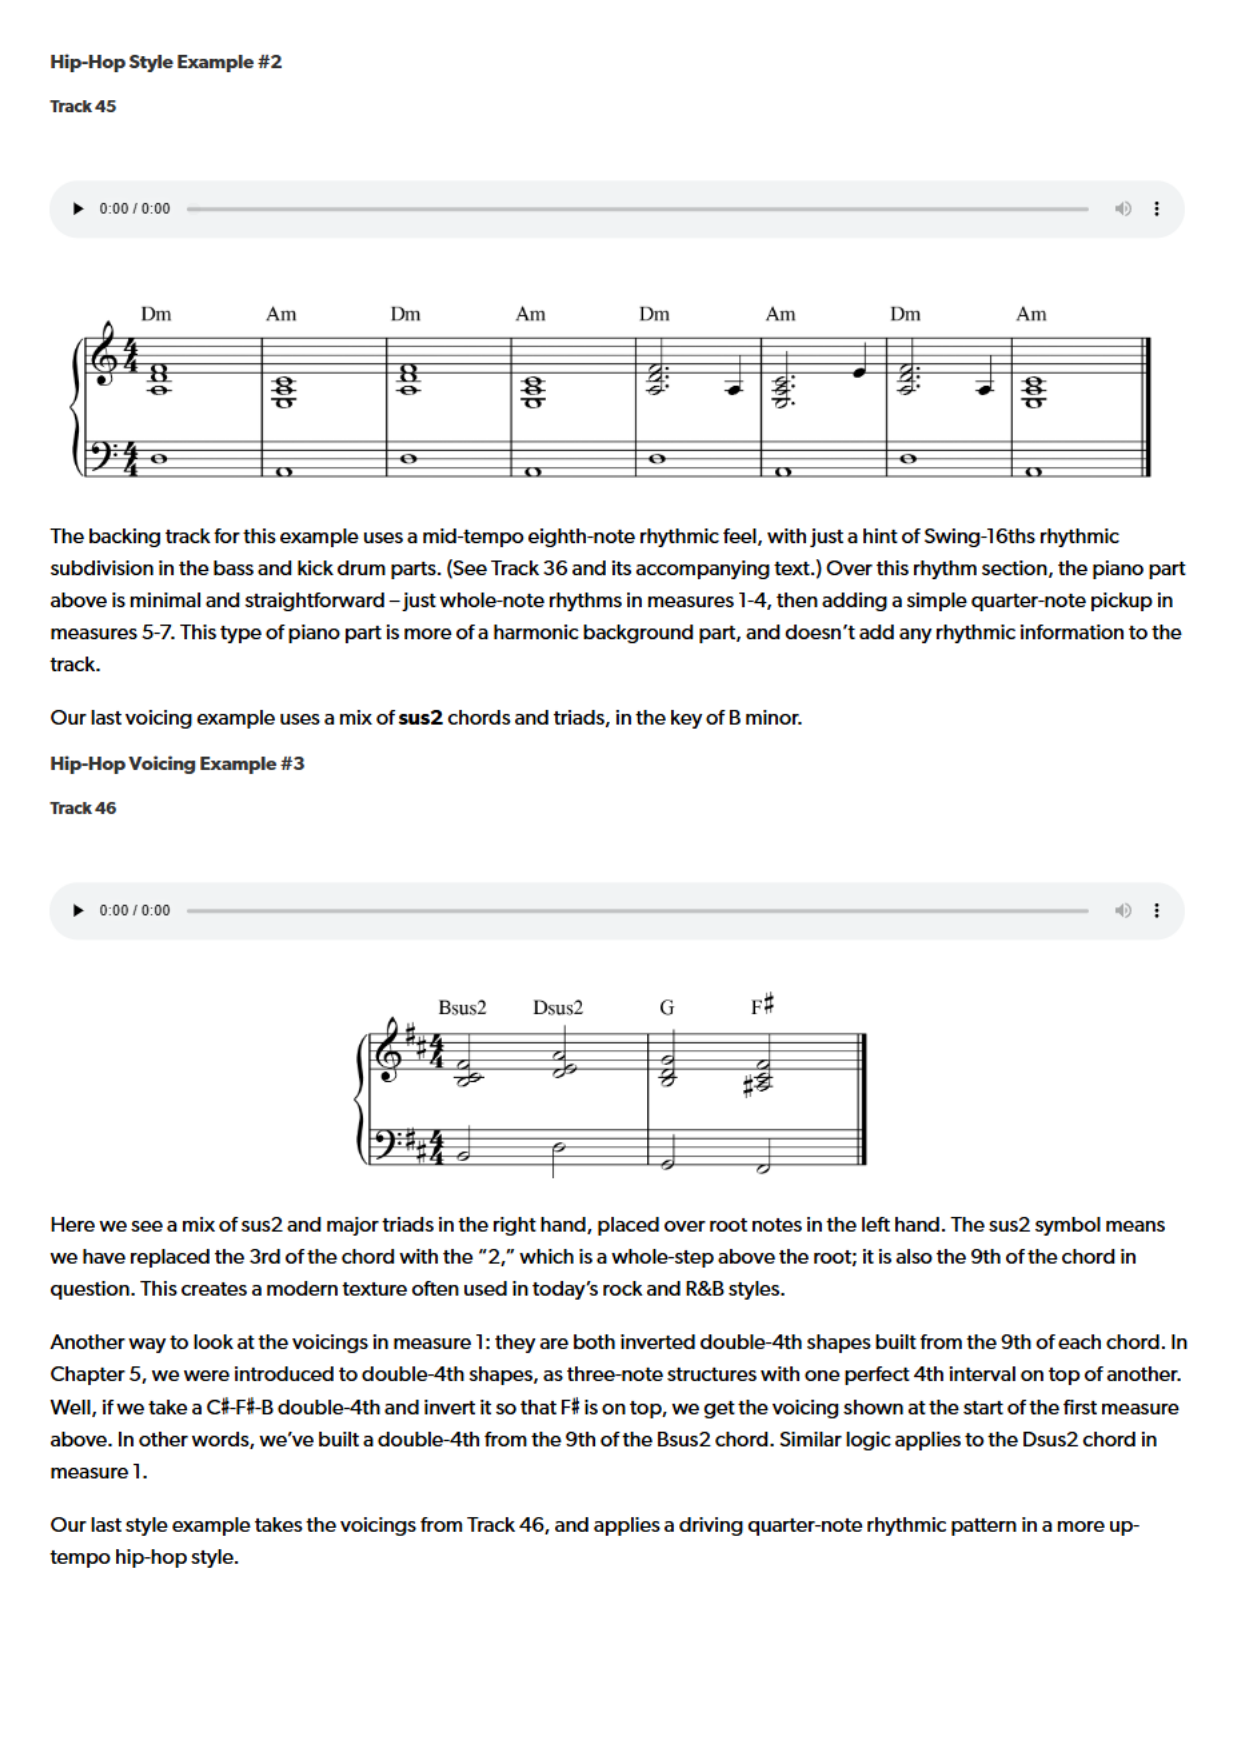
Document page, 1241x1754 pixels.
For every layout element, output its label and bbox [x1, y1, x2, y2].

picture [47, 47, 1193, 1572]
